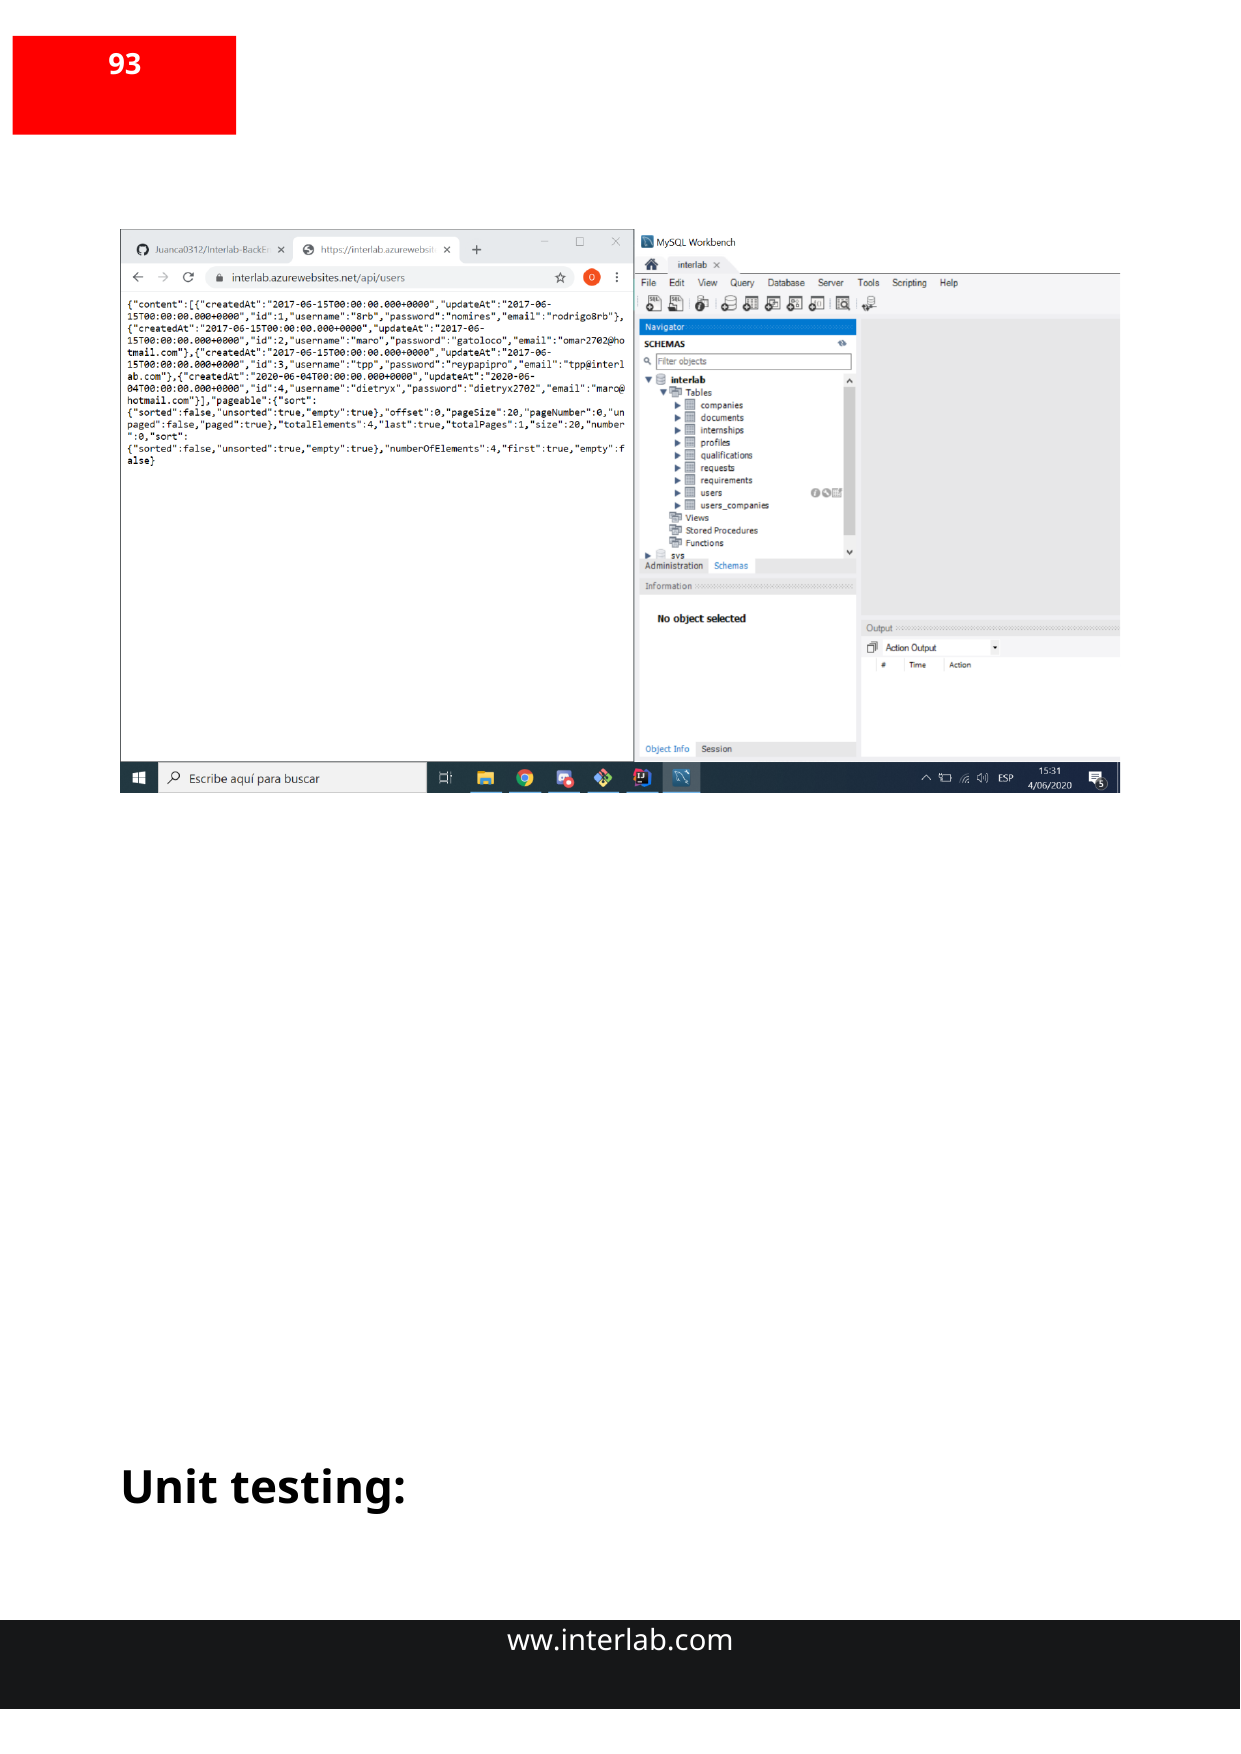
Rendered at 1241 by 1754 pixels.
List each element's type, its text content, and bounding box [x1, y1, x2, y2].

picture [120, 229, 1121, 793]
text Unit testing: [120, 1454, 1120, 1516]
